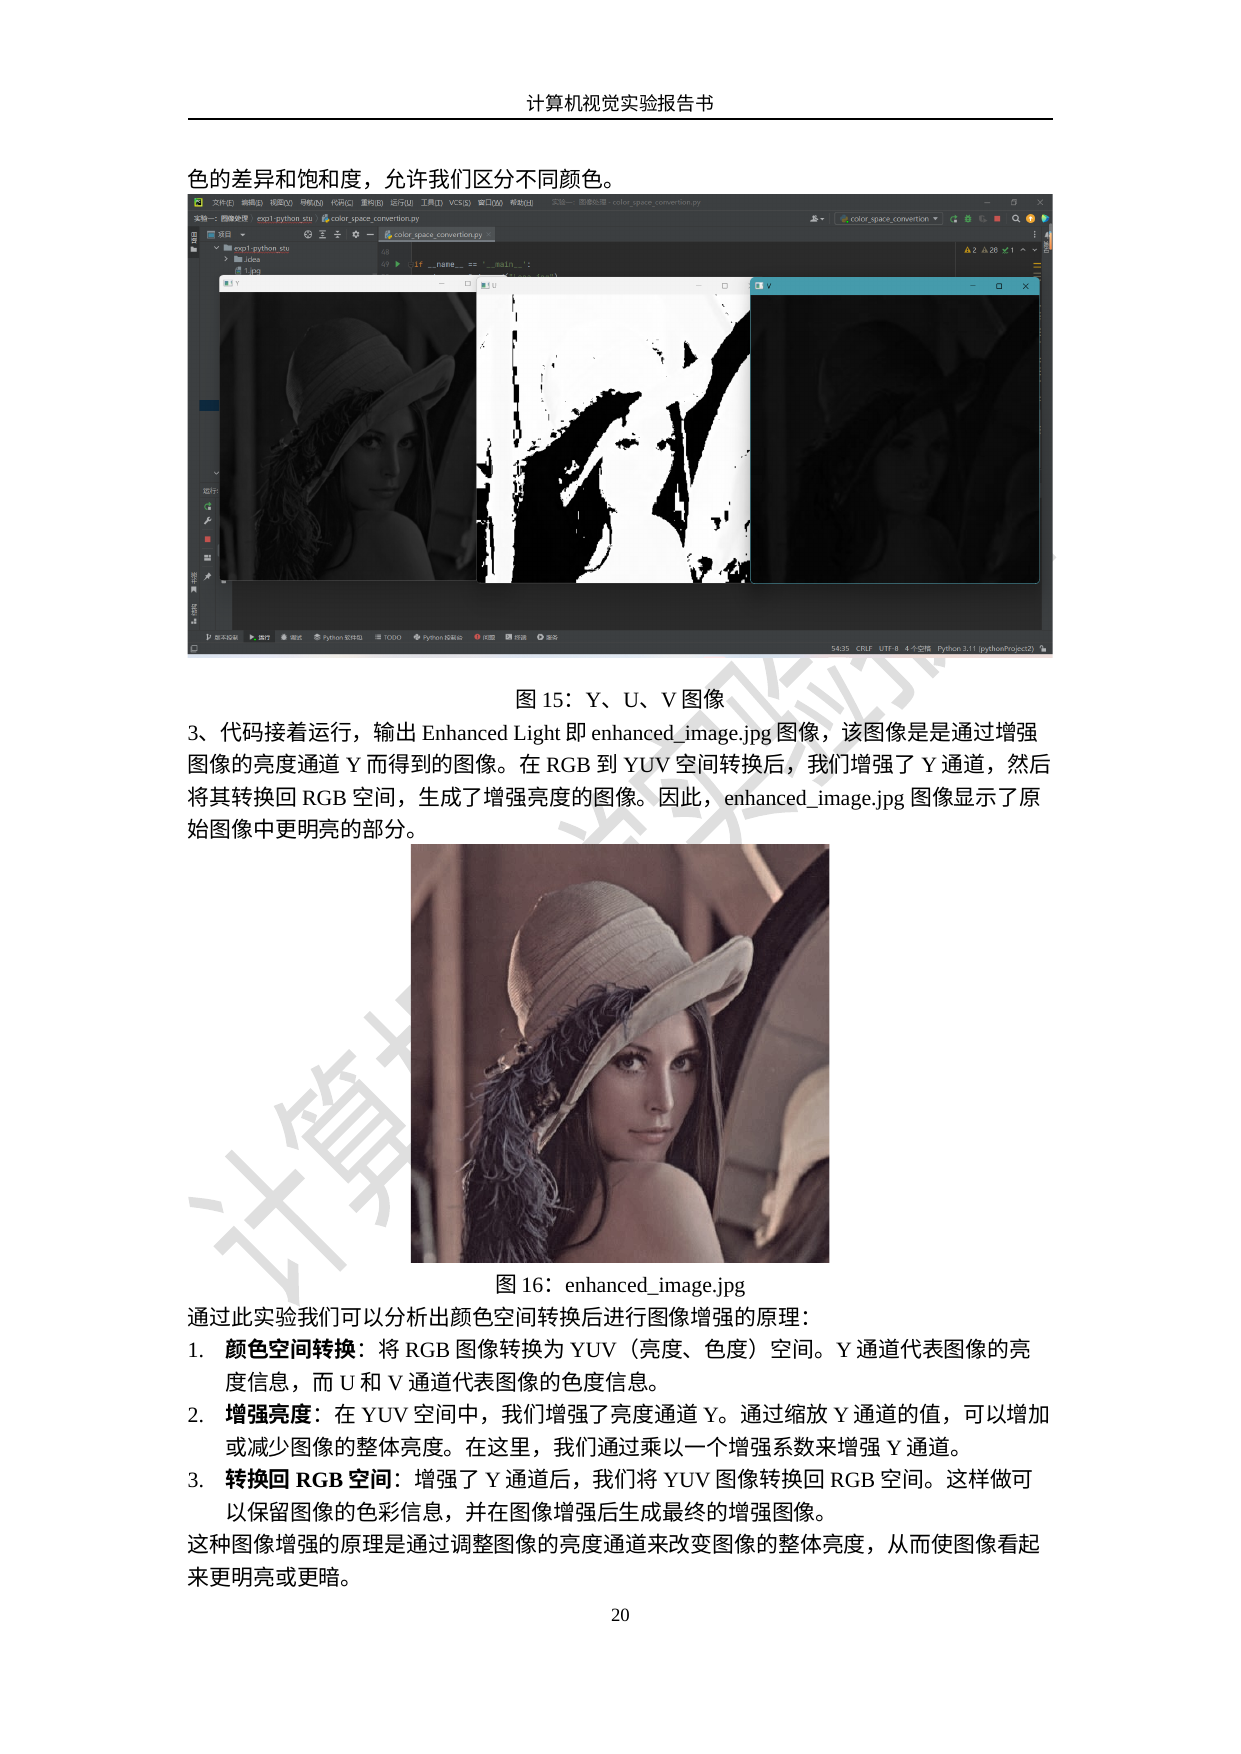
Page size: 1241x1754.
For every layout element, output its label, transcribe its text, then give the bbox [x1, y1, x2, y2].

text 通过此实验我们可以分析出颜色空间转换后进行图像增强的原理： [187, 1299, 1053, 1332]
list 增强亮度：在 YUV 空间中，我们增强了亮度通道 Y。通过缩放 Y 通道的值，可以增加或减少图像的整体亮度。在这里，我们通过乘以一个增强系数来增强 Y 通道。 [187, 1397, 1053, 1462]
list 转换回 RGB 空间：增强了 Y 通道后，我们将 YUV 图像转换回 RGB 空间。这样做可以保留图像的色彩信息，并在图像增强后生成最终的增强图像。 [187, 1462, 1053, 1527]
text 这种图像增强的原理是通过调整图像的亮度通道来改变图像的整体亮度，从而使图像看起来更明亮或更暗。 [187, 1527, 1053, 1592]
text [187, 162, 1053, 194]
text 图15：Y、U、V图像 [187, 682, 1053, 714]
text 3、代码接着运行，输出Enhanced Light即enhanced_image.jpg图像，该图像是是通过增强图像的亮度通道 Y 而得到的图像。在 RGB 到 YUV 空间转换后，我们增强了 Y 通道，然后将其转换回 RGB 空间，生成了增强亮度的图像。因此，enhanced_image.jpg 图像显示了原始图像中更明亮的部分。 [187, 714, 1053, 844]
list 颜色空间转换：将 RGB 图像转换为 YUV（亮度、色度）空间。Y 通道代表图像的亮度信息，而 U 和 V 通道代表图像的色度信息。 [187, 1332, 1053, 1397]
picture [187, 194, 1053, 658]
text 图16：enhanced_image.jpg [187, 1267, 1053, 1299]
picture [410, 844, 830, 1263]
